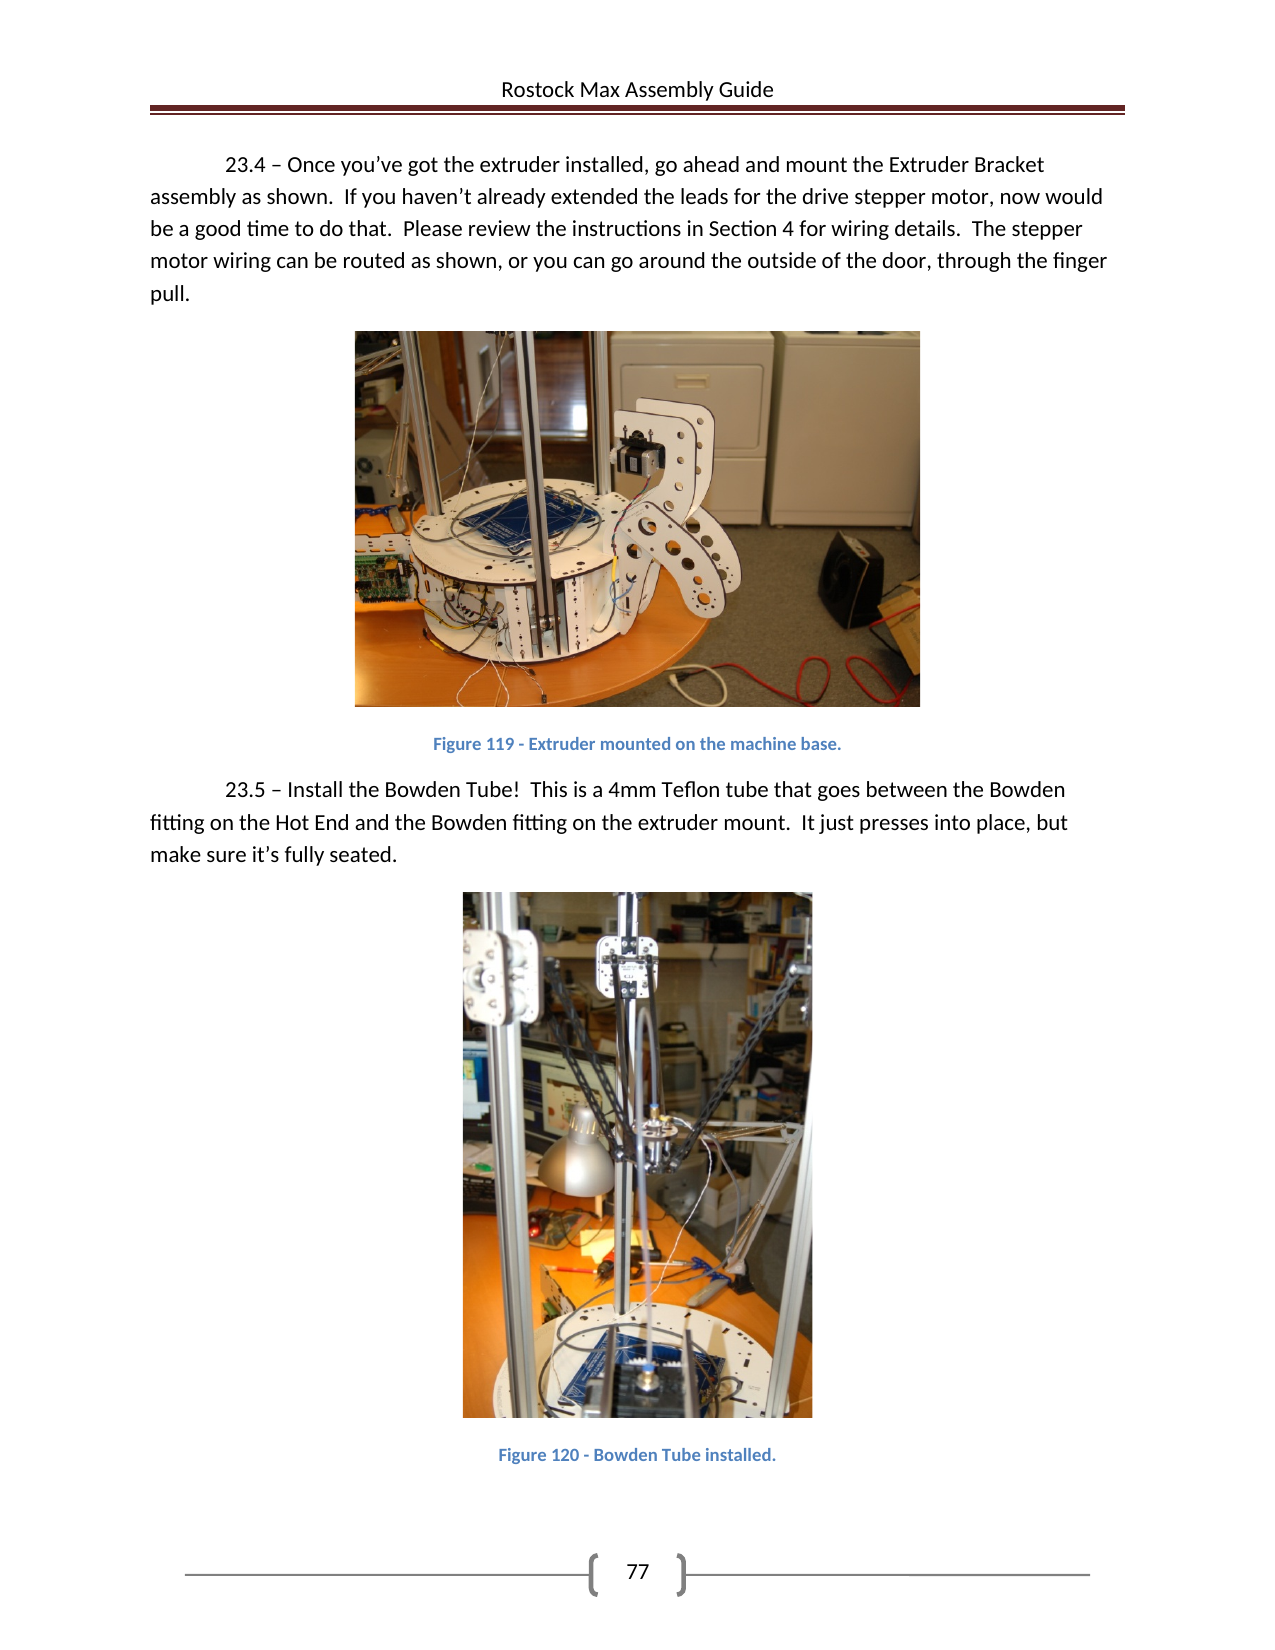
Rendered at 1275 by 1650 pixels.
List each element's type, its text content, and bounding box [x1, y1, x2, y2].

picture [354, 331, 921, 707]
text 23.4 – Once you’ve got the extruder installed, go ahead and mount the Extruder Bracket assembly as shown. If you haven’t already extended the leads for the drive stepper motor, now would be a good time to do that. Please review the instructions in Section 4 for wiring details. The stepper motor wiring can be routed as shown, or you can go around the outside of the door, through the finger pull. [150, 150, 1125, 307]
text Figure 119 - Extruder mounted on the machine base. [150, 732, 1125, 755]
text 23.5 – Install the Bowden Tube! This is a 4mm Teflon tube that goes between the Bowden fitting on the Hot End and the Bowden fitting on the extruder mount. It just presses into place, but make sure it’s fully seated. [150, 776, 1125, 868]
text Figure 120 - Bowden Tube installed. [150, 1443, 1125, 1466]
picture [462, 892, 813, 1418]
